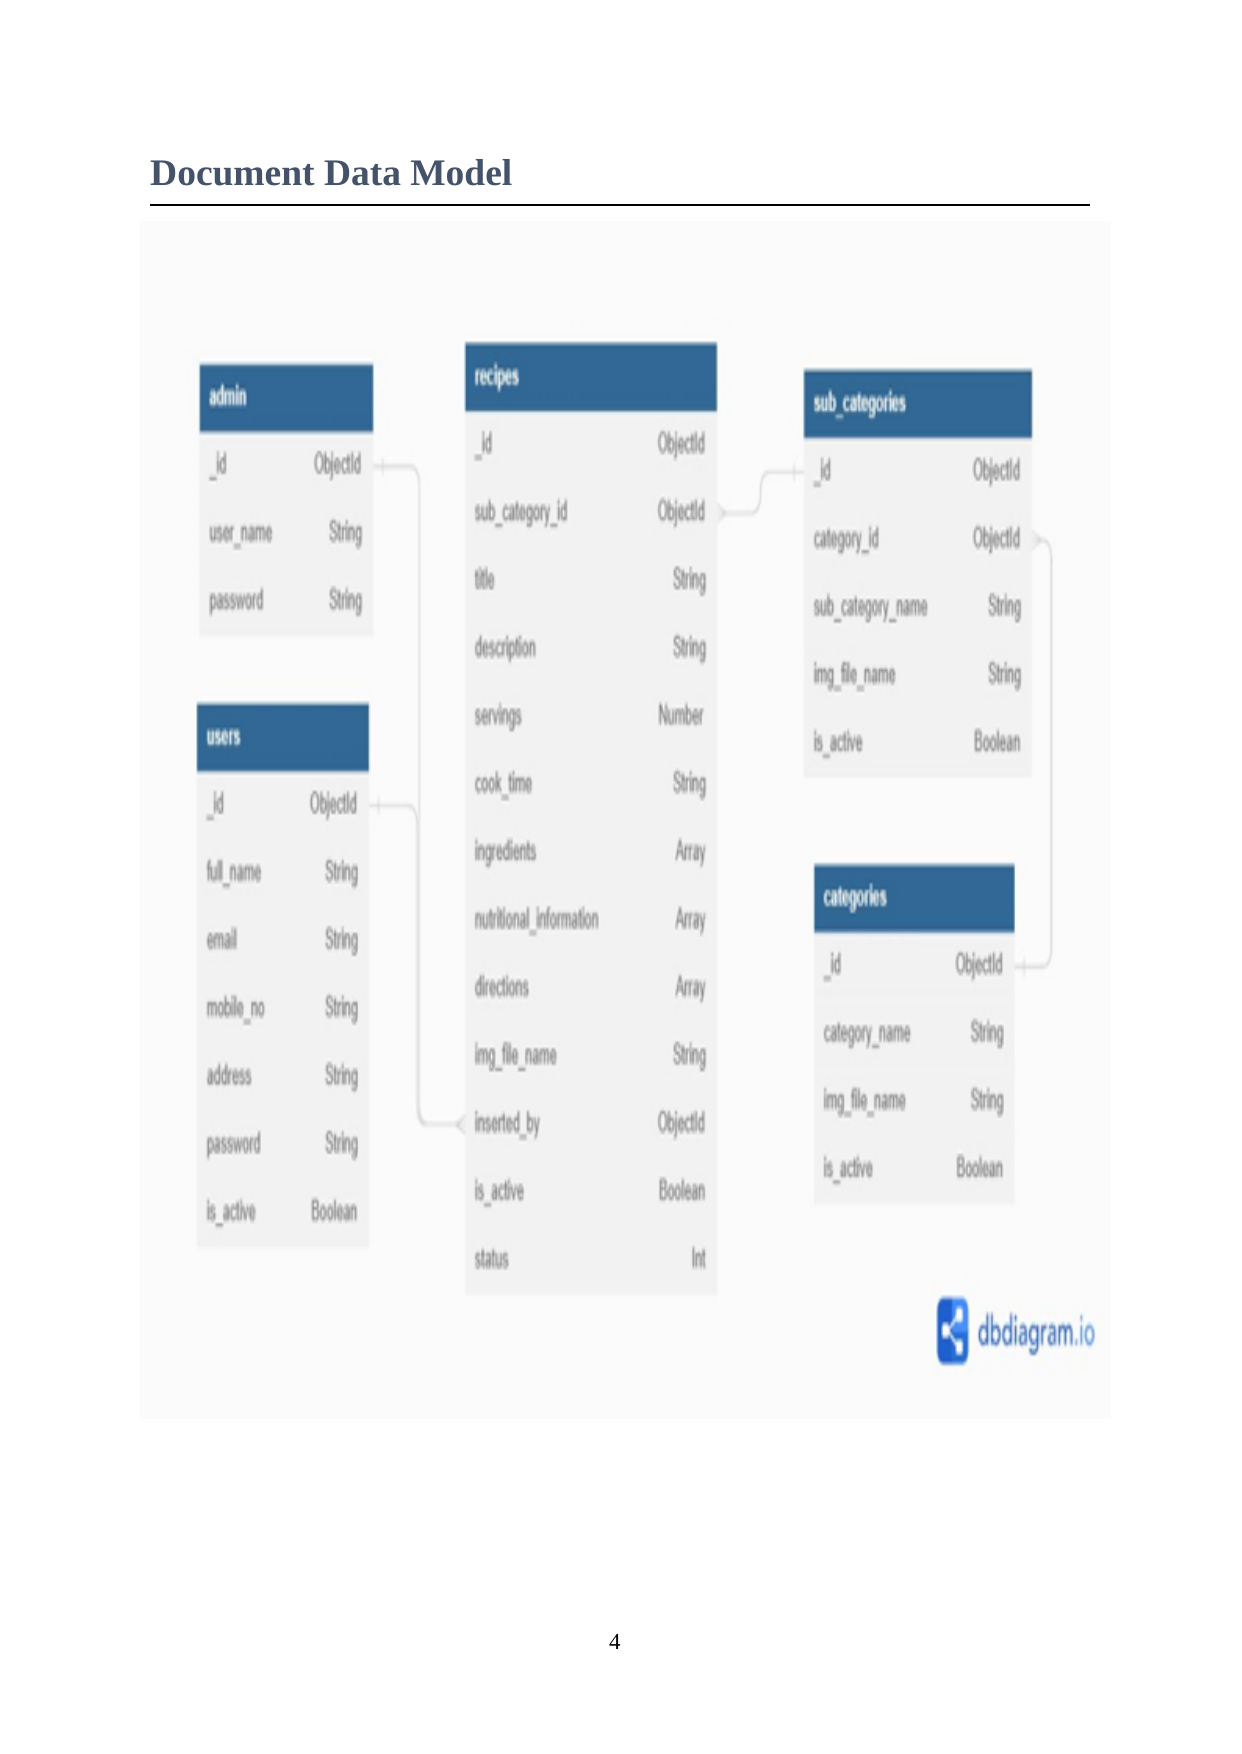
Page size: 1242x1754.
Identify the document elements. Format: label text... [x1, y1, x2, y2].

subtitle Document Data Model [150, 150, 1192, 193]
picture [139, 221, 1112, 1419]
